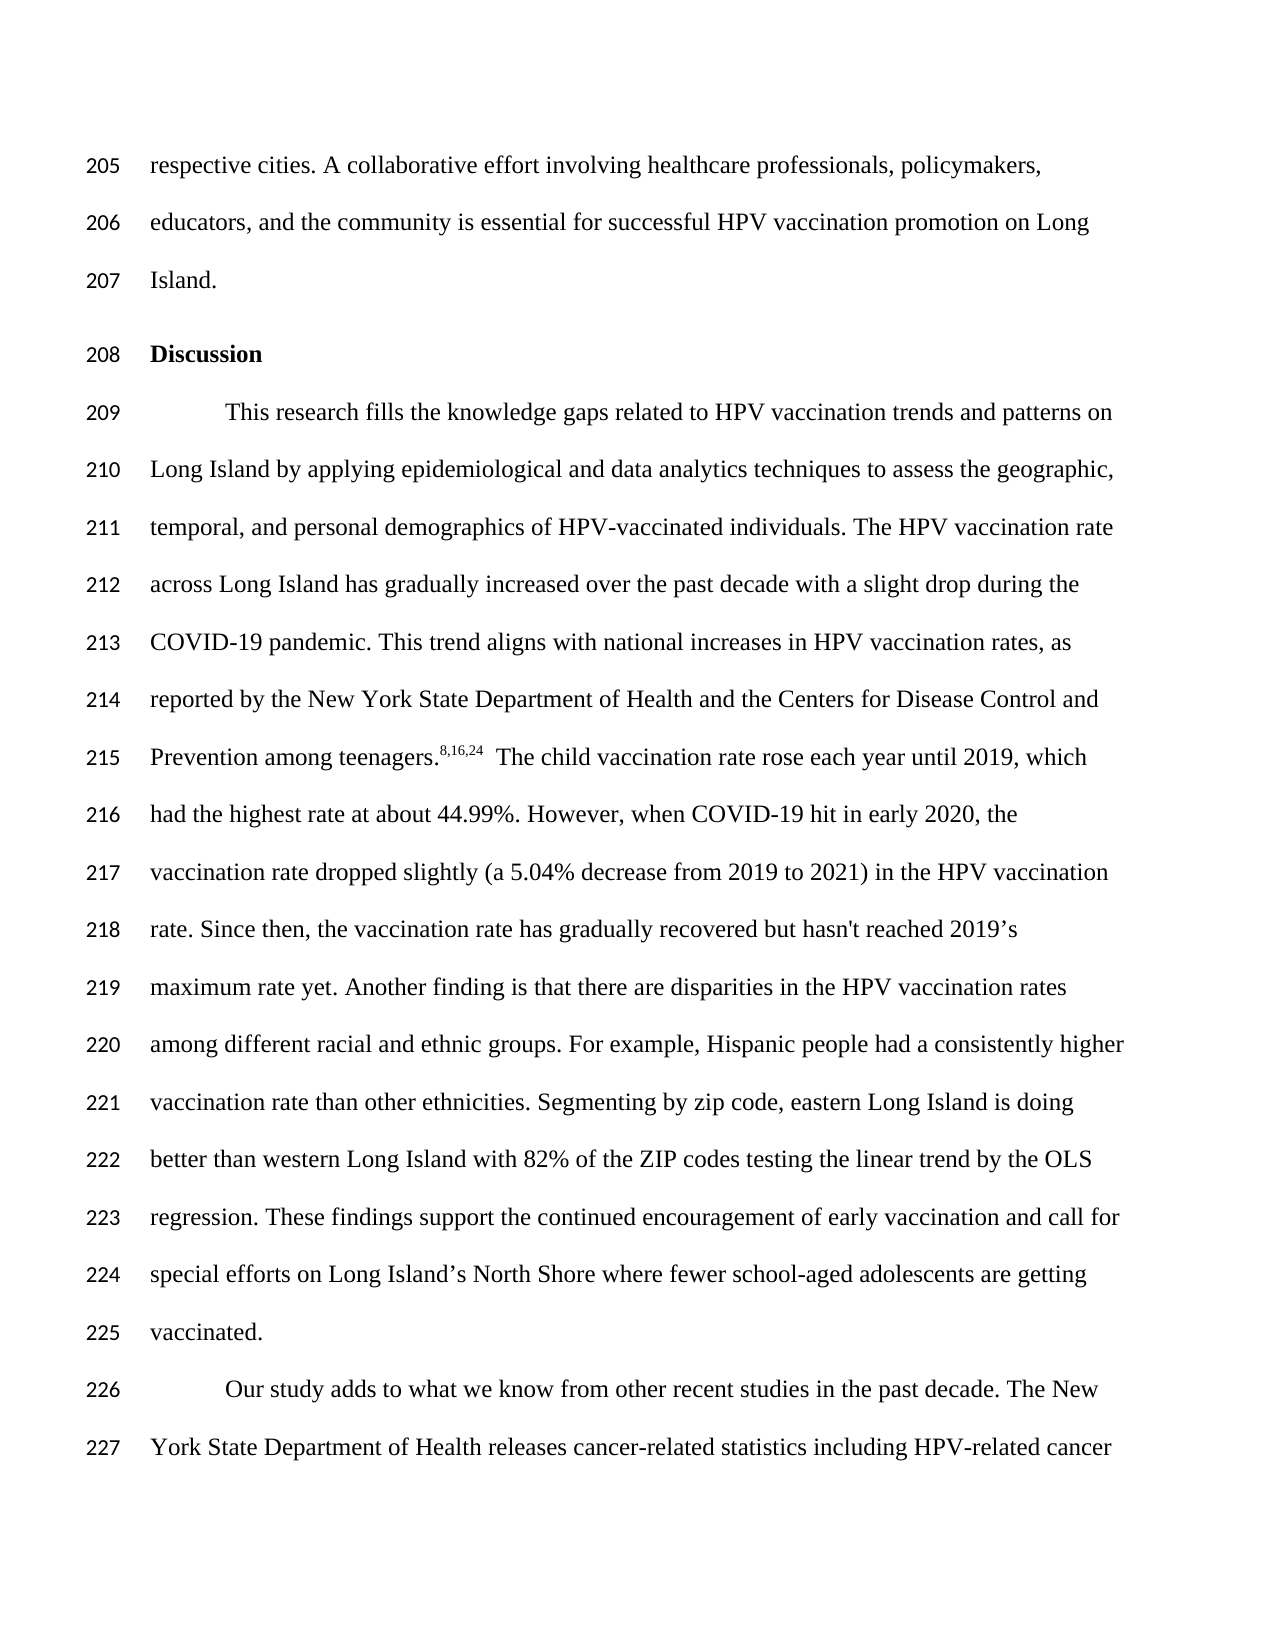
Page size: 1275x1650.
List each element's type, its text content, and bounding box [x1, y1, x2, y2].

text This research fills the knowledge gaps related to HPV vaccination trends and patterns on Long Island by applying epidemiological and data analytics techniques to assess the geographic, temporal, and personal demographics of HPV-vaccinated individuals. The HPV vaccination rate across Long Island has gradually increased over the past decade with a slight drop during the COVID-19 pandemic. This trend aligns with national increases in HPV vaccination rates, as reported by the New York State Department of Health and the Centers for Disease Control and Prevention among teenagers.8,16,24 The child vaccination rate rose each year until 2019, which had the highest rate at about 44.99%. However, when COVID-19 hit in early 2020, the vaccination rate dropped slightly (a 5.04% decrease from 2019 to 2021) in the HPV vaccination rate. Since then, the vaccination rate has gradually recovered but hasn't reached 2019’s maximum rate yet. Another finding is that there are disparities in the HPV vaccination rates among different racial and ethnic groups. For example, Hispanic people had a consistently higher vaccination rate than other ethnicities. Segmenting by zip code, eastern Long Island is doing better than western Long Island with 82% of the ZIP codes testing the linear trend by the OLS regression. These findings support the continued encouragement of early vaccination and call for special efforts on Long Island’s North Shore where fewer school-aged adolescents are getting vaccinated. [150, 397, 1125, 1345]
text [150, 1374, 1125, 1460]
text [150, 150, 1125, 294]
text Discussion [150, 339, 1125, 368]
